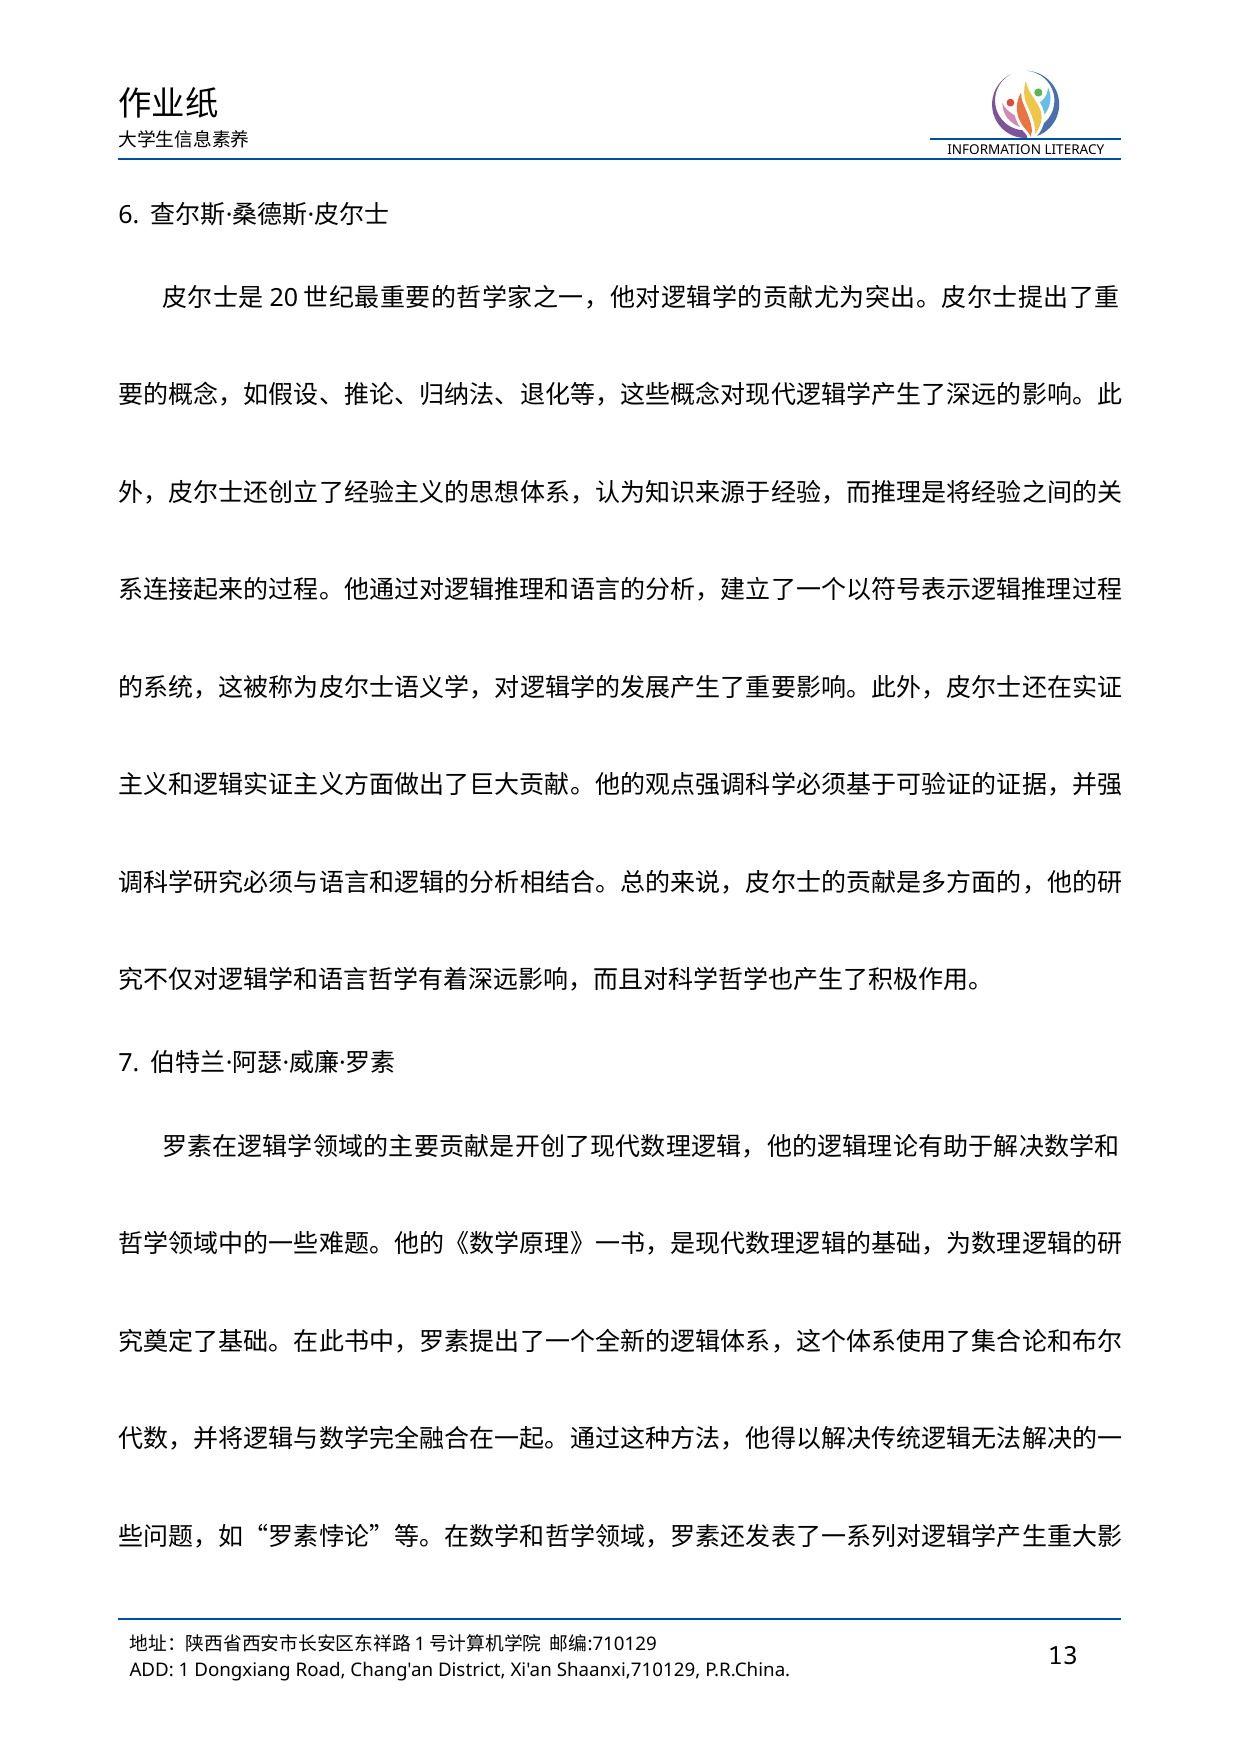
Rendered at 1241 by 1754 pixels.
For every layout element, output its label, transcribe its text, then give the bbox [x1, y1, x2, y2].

list 皮尔士是20世纪最重要的哲学家之一，他对逻辑学的贡献尤为突出。皮尔士提出了重要的概念，如假设、推论、归纳法、退化等，这些概念对现代逻辑学产生了深远的影响。此外，皮尔士还创立了经验主义的思想体系，认为知识来源于经验，而推理是将经验之间的关系连接起来的过程。他通过对逻辑推理和语言的分析，建立了一个以符号表示逻辑推理过程的系统，这被称为皮尔士语义学，对逻辑学的发展产生了重要影响。此外，皮尔士还在实证主义和逻辑实证主义方面做出了巨大贡献。他的观点强调科学必须基于可验证的证据，并强调科学研究必须与语言和逻辑的分析相结合。总的来说，皮尔士的贡献是多方面的，他的研究不仅对逻辑学和语言哲学有着深远影响，而且对科学哲学也产生了积极作用。 [118, 263, 1122, 1010]
list 伯特兰·阿瑟·威廉·罗素 [118, 1028, 1122, 1093]
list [118, 1112, 1122, 1567]
list 查尔斯·桑德斯·皮尔士 [118, 180, 1122, 245]
